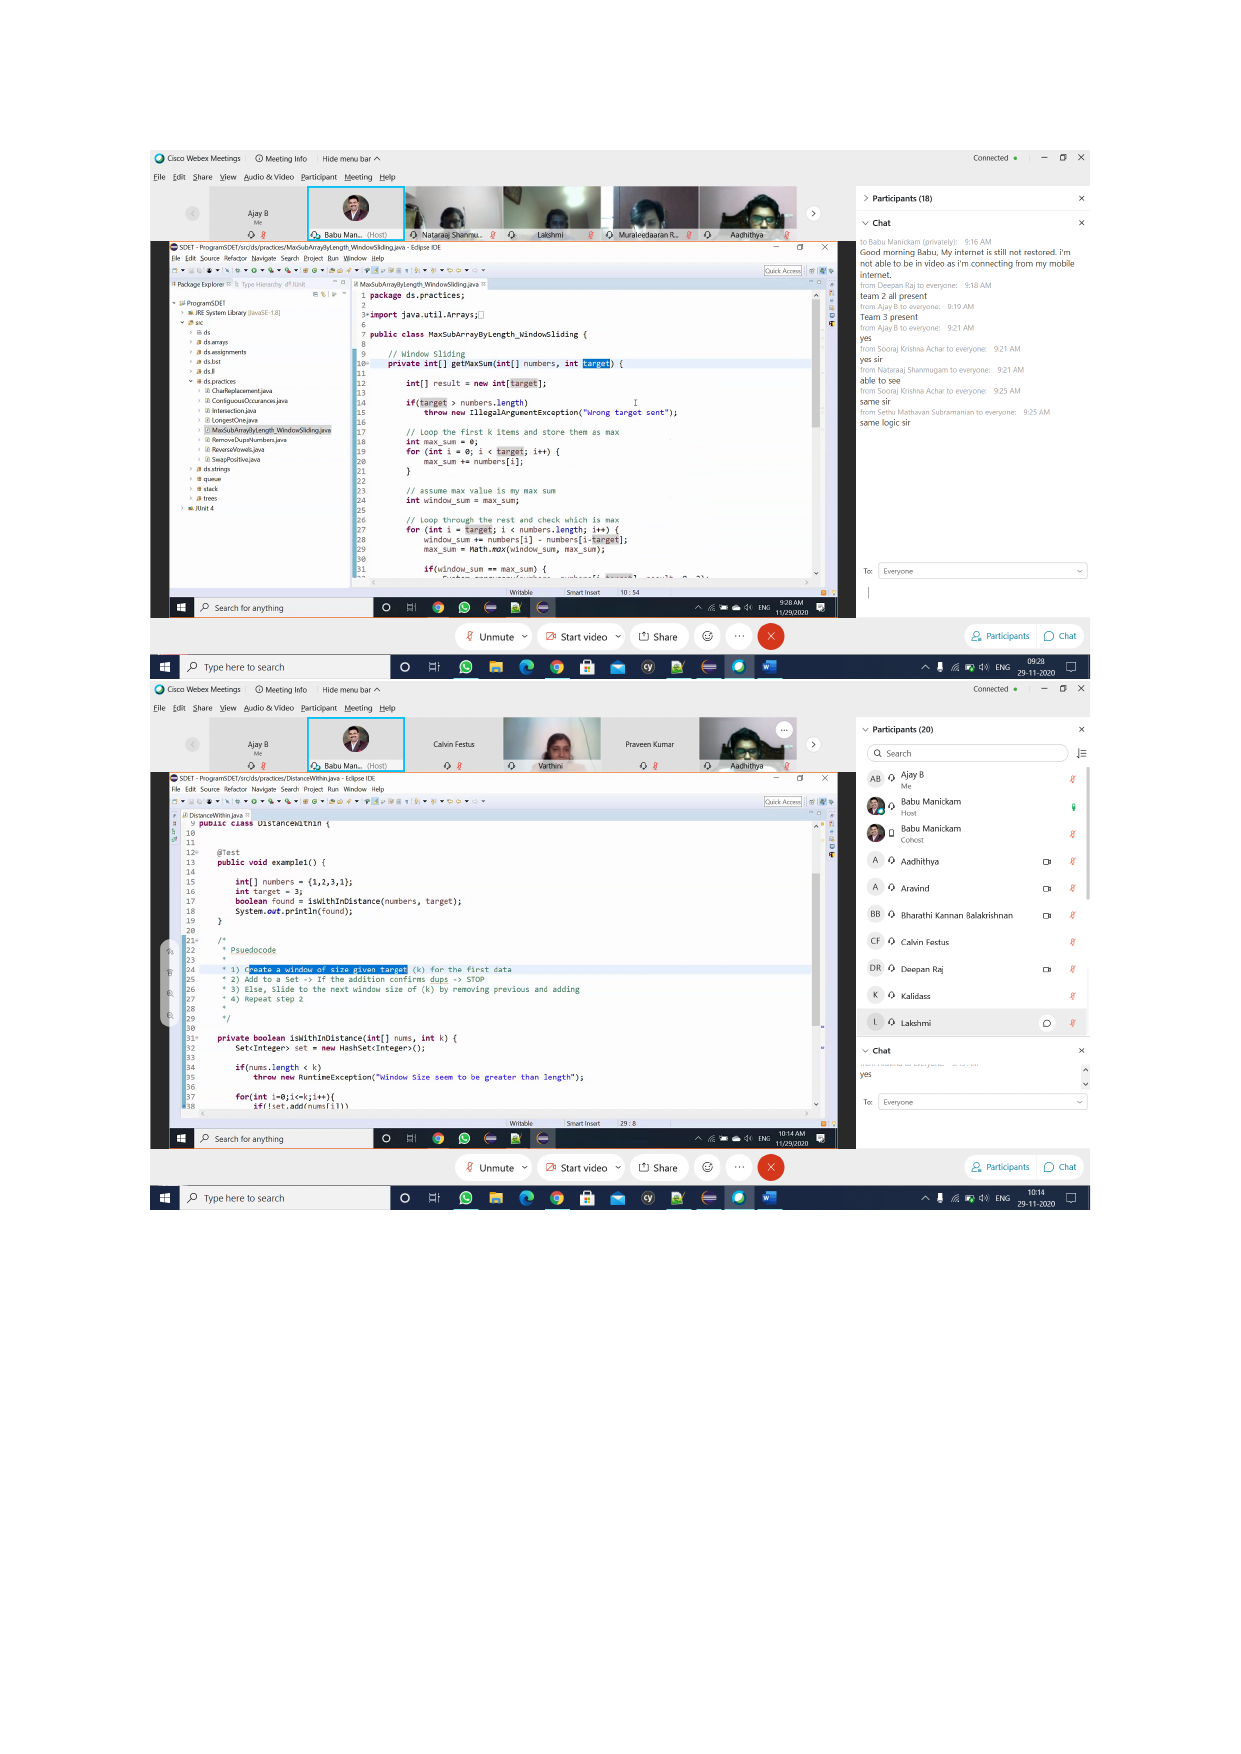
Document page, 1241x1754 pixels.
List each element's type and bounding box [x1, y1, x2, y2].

picture [150, 681, 1091, 1210]
picture [150, 150, 1091, 679]
